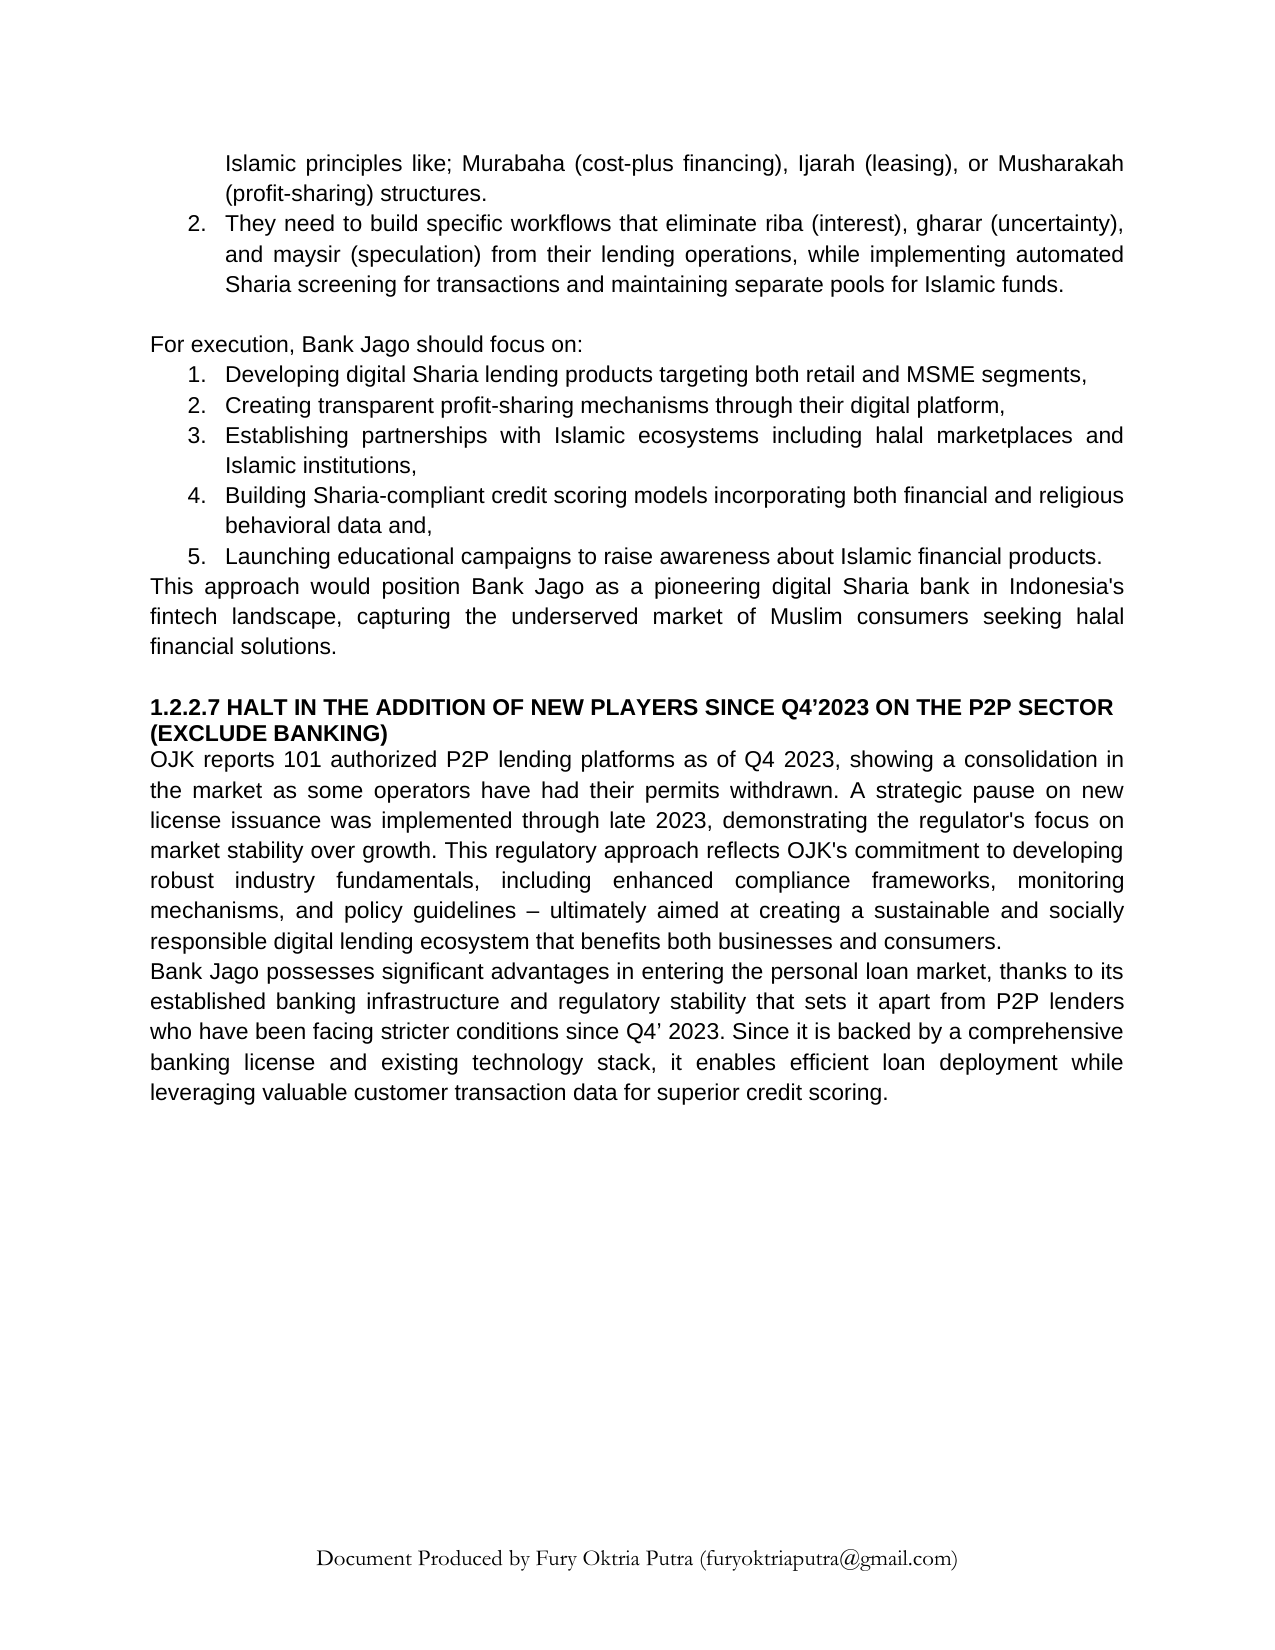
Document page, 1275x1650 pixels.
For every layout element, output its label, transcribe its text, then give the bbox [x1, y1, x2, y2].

text For execution, Bank Jago should focus on: [150, 331, 1125, 358]
list Establishing partnerships with Islamic ecosystems including halal marketplaces and Islamic institutions, [187, 422, 1125, 478]
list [187, 150, 1125, 207]
list Building Sharia-compliant credit scoring models incorporating both financial and religious behavioral data and, [187, 482, 1125, 539]
list Developing digital Sharia lending products targeting both retail and MSME segments, [187, 361, 1125, 388]
subtitle 1.2.2.7 HALT IN THE ADDITION OF NEW PLAYERS SINCE Q4’2023 ON THE P2P SECTOR (EXCLUDE BANKING) [150, 694, 1125, 746]
text Bank Jago possesses significant advantages in entering the personal loan market, thanks to its established banking infrastructure and regulatory stability that sets it apart from P2P lenders who have been facing stricter conditions since Q4’ 2023. Since it is backed by a comprehensive banking license and existing technology stack, it enables efficient loan deployment while leveraging valuable customer transaction data for superior credit scoring. [150, 958, 1125, 1105]
list Creating transparent profit-sharing mechanisms through their digital platform, [187, 392, 1125, 418]
text This approach would position Bank Jago as a pioneering digital Sharia bank in Indonesia's fintech landscape, capturing the underserved market of Muslim consumers seeking halal financial solutions. [150, 573, 1125, 660]
list They need to build specific workflows that eliminate riba (interest), gharar (uncertainty), and maysir (speculation) from their lending operations, while implementing automated Sharia screening for transactions and maintaining separate pools for Islamic funds. [187, 210, 1125, 297]
text OJK reports 101 authorized P2P lending platforms as of Q4 2023, showing a consolidation in the market as some operators have had their permits withdrawn. A strategic pause on new license issuance was implemented through late 2023, demonstrating the regulator's focus on market stability over growth. This regulatory approach reflects OJK's commitment to developing robust industry fundamentals, including enhanced compliance frameworks, monitoring mechanisms, and policy guidelines – ultimately aimed at creating a sustainable and socially responsible digital lending ecosystem that benefits both businesses and consumers. [150, 746, 1125, 954]
list Launching educational campaigns to raise awareness about Islamic financial products. [187, 543, 1125, 569]
